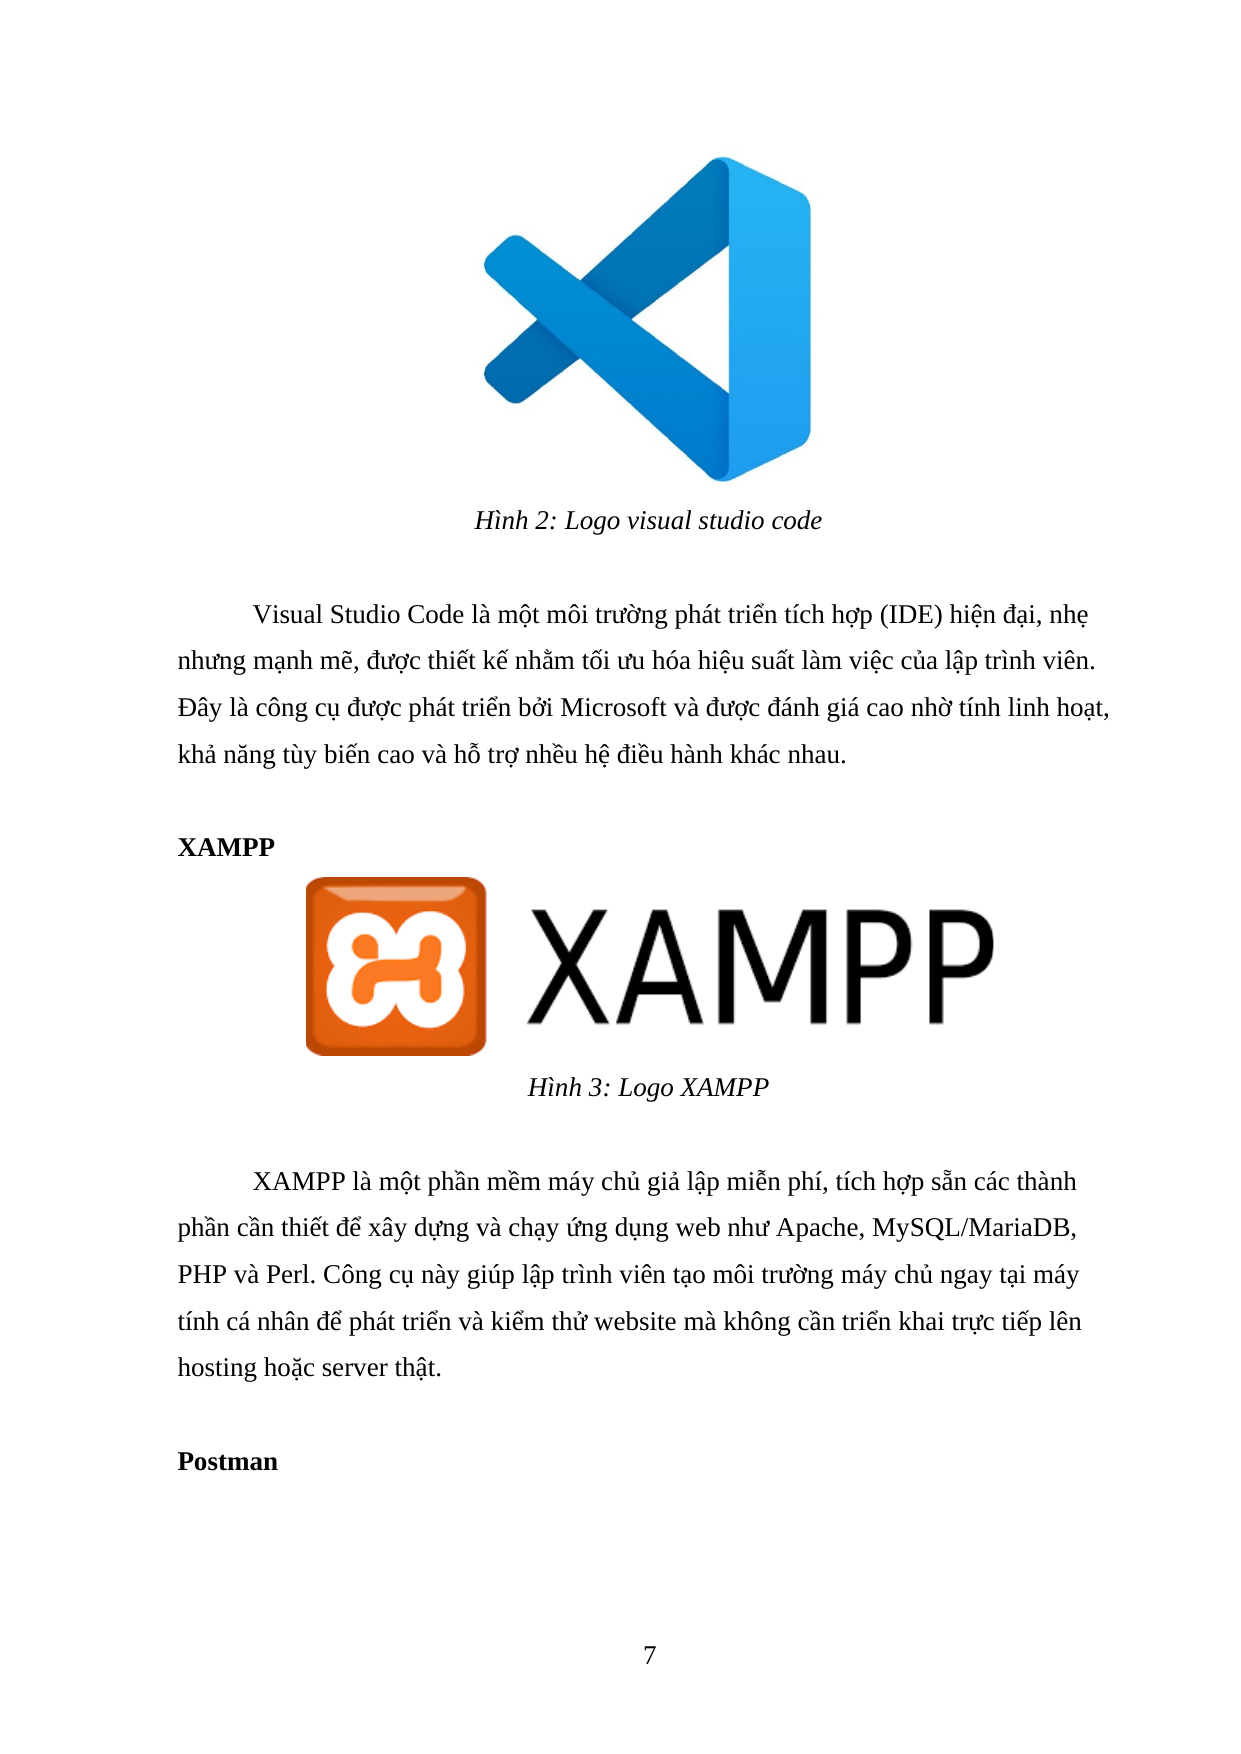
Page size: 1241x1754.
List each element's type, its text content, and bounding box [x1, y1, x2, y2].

text Visual Studio Code là một môi trường phát triển tích hợp (IDE) hiện đại, nhẹ nhưng mạnh mẽ, được thiết kế nhằm tối ưu hóa hiệu suất làm việc của lập trình viên. Đây là công cụ được phát triển bởi Microsoft và được đánh giá cao nhờ tính linh hoạt, khả năng tùy biến cao và hỗ trợ nhều hệ điều hành khác nhau. [177, 598, 1122, 769]
text Postman [177, 1445, 1122, 1476]
picture [475, 147, 824, 489]
picture [306, 877, 994, 1056]
text XAMPP là một phần mềm máy chủ giả lập miễn phí, tích hợp sẵn các thành phần cần thiết để xây dựng và chạy ứng dụng web như Apache, MySQL/MariaDB, PHP và Perl. Công cụ này giúp lập trình viên tạo môi trường máy chủ ngay tại máy tính cá nhân để phát triển và kiểm thử website mà không cần triển khai trực tiếp lên hosting hoặc server thật. [177, 1165, 1122, 1383]
text XAMPP [177, 831, 1122, 862]
